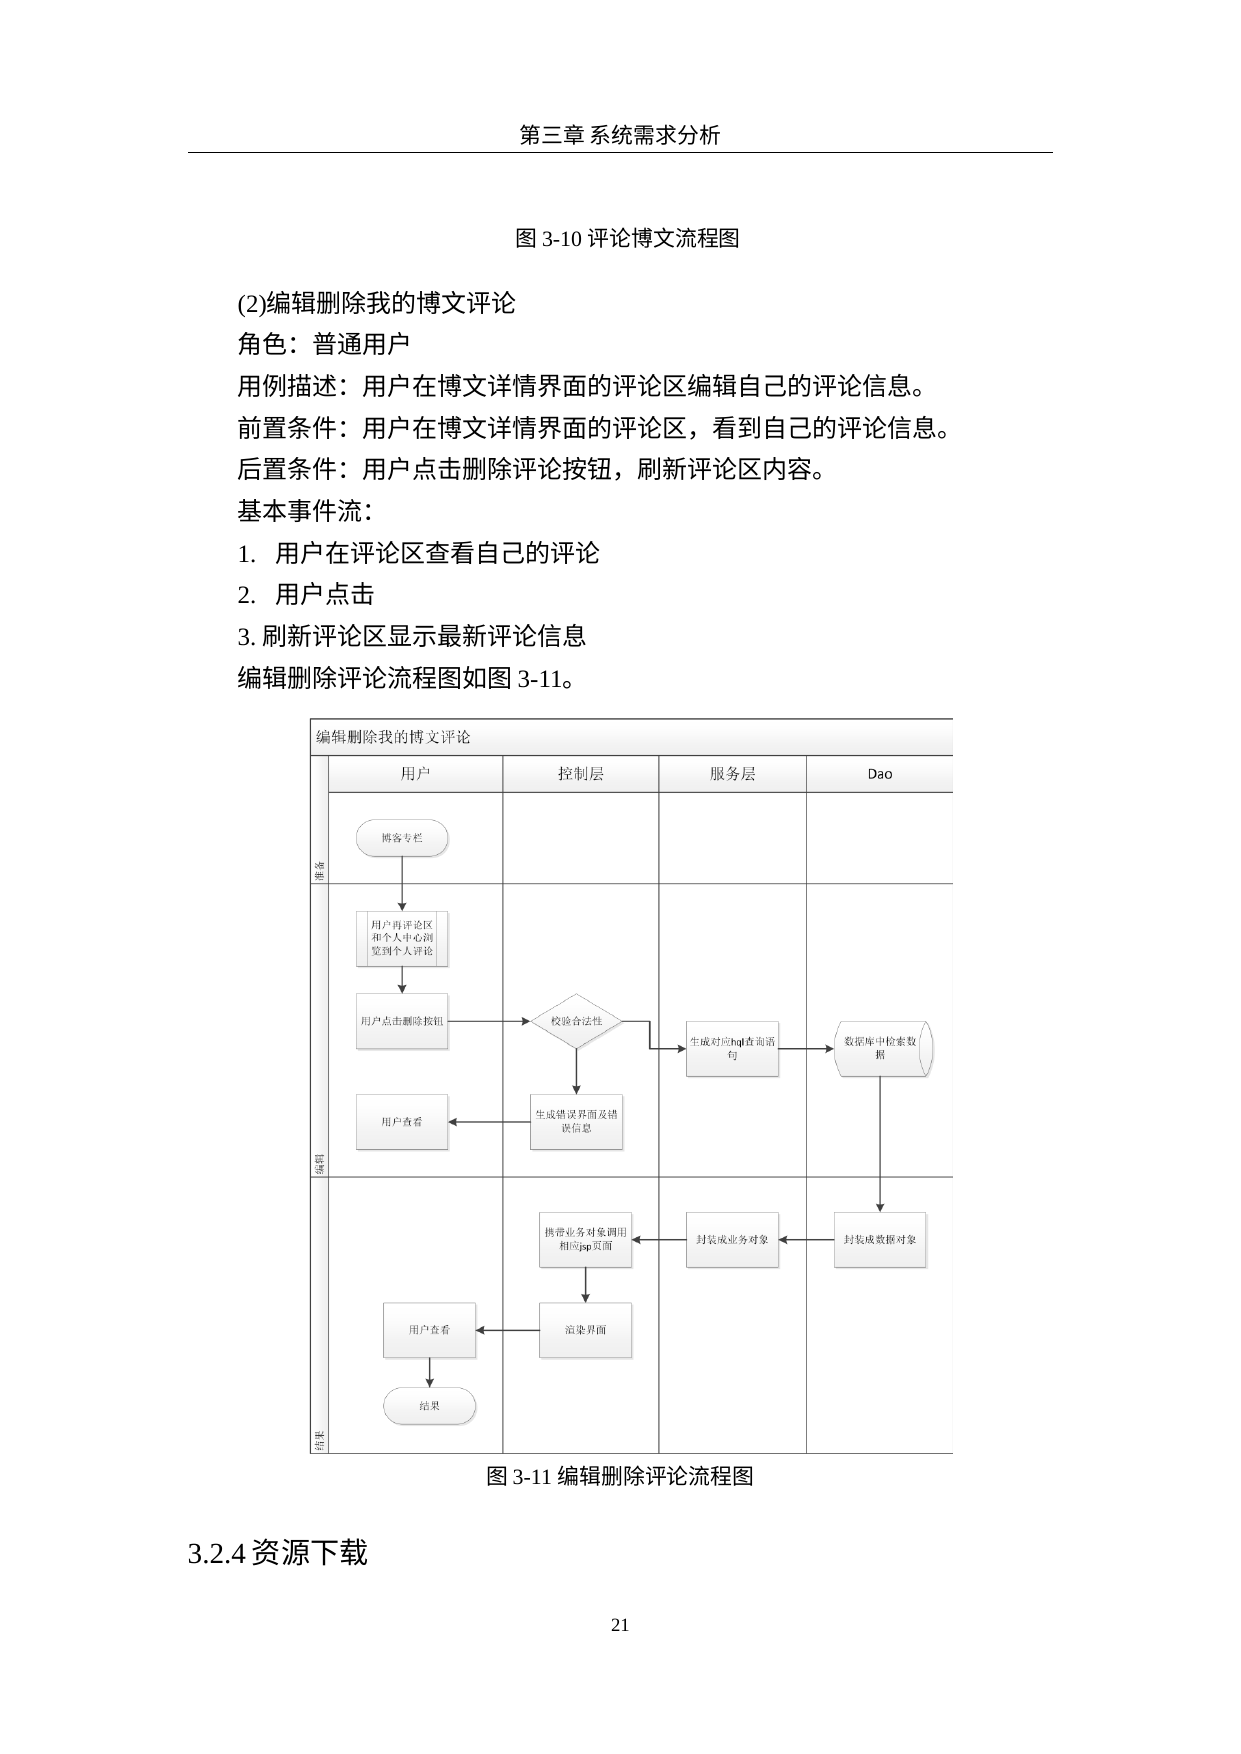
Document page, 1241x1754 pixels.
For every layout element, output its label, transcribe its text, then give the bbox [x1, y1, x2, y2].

text (2)编辑删除我的博文评论 [237, 279, 1053, 320]
subtitle 3.2.4资源下载 [187, 1517, 1053, 1585]
text 编辑删除评论流程图如图3-11。 [237, 654, 1053, 695]
text 后置条件：用户点击删除评论按钮，刷新评论区内容。 [237, 445, 1053, 487]
text 3. 刷新评论区显示最新评论信息 [237, 612, 1053, 654]
text 角色：普通用户 [237, 320, 1053, 362]
text 用例描述：用户在博文详情界面的评论区编辑自己的评论信息。 [237, 362, 1053, 404]
text 1. 用户在评论区查看自己的评论 [237, 529, 1053, 570]
text 基本事件流： [237, 487, 1053, 529]
text 2. 用户点击 [237, 570, 1053, 612]
text 图3-11 编辑删除评论流程图 [187, 1458, 1053, 1492]
text 图3-10 评论博文流程图 [187, 220, 1053, 254]
text 前置条件：用户在博文详情界面的评论区，看到自己的评论信息。 [237, 404, 1053, 445]
picture [307, 718, 953, 1456]
